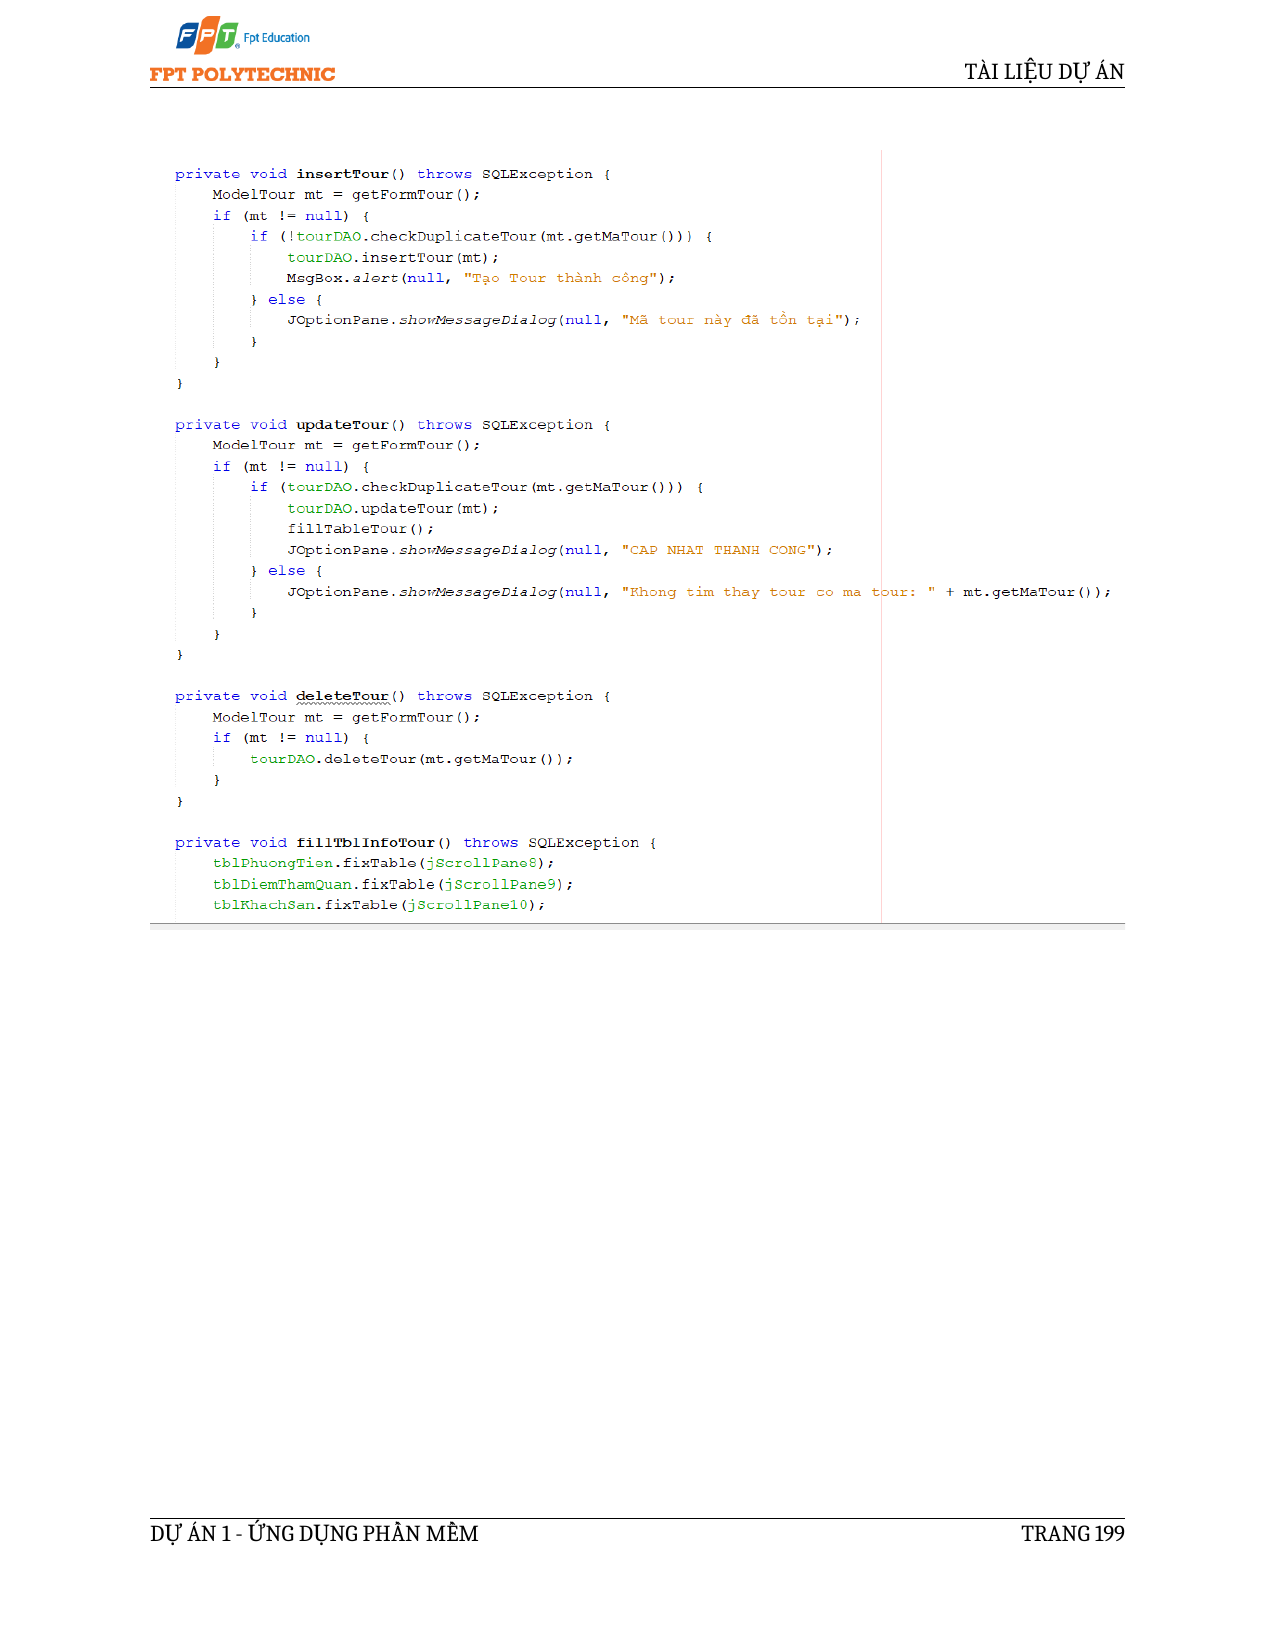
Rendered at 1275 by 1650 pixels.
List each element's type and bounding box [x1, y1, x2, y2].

picture [150, 16, 337, 81]
picture [150, 150, 1125, 930]
